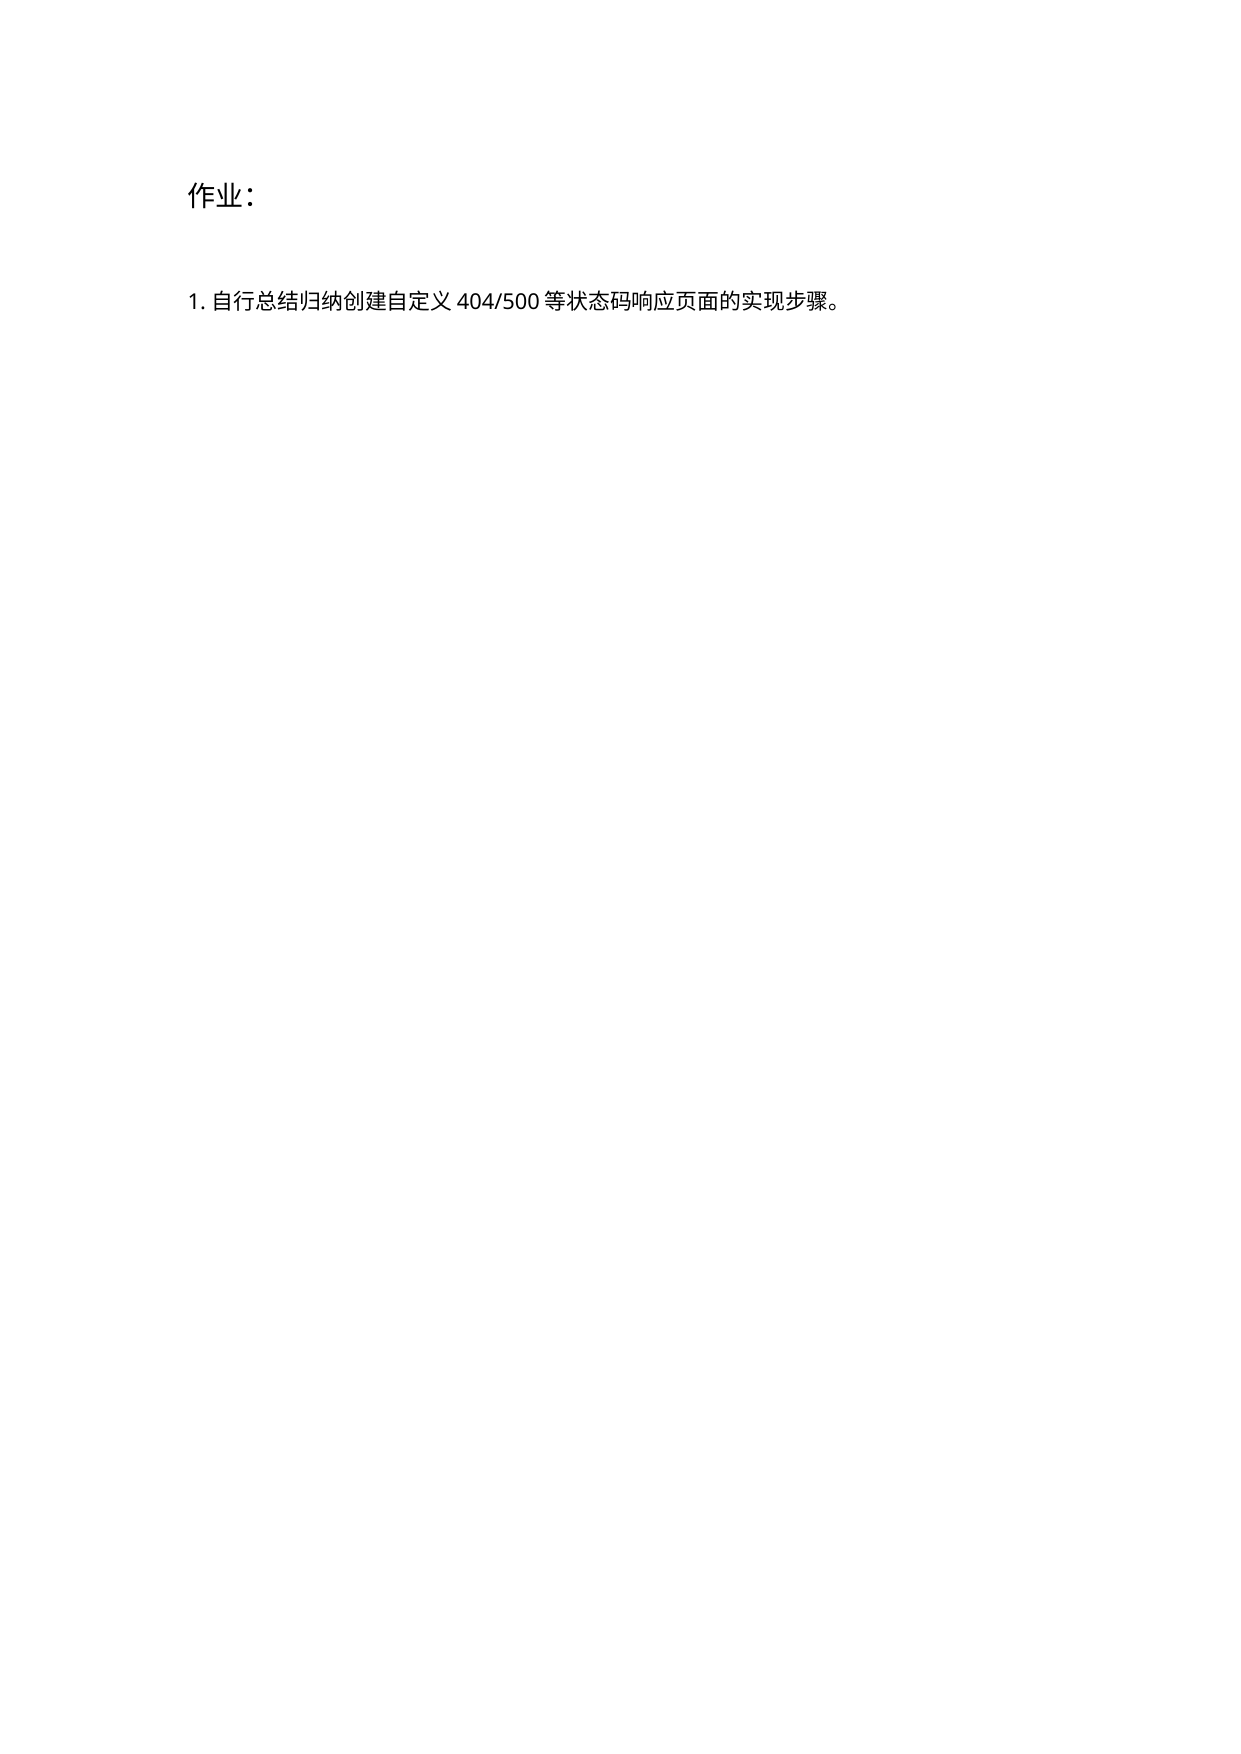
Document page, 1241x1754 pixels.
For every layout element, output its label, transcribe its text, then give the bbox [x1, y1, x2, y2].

subtitle 作业： [187, 162, 1053, 227]
text 1. 自行总结归纳创建自定义404/500等状态码响应页面的实现步骤。 [187, 284, 1053, 316]
